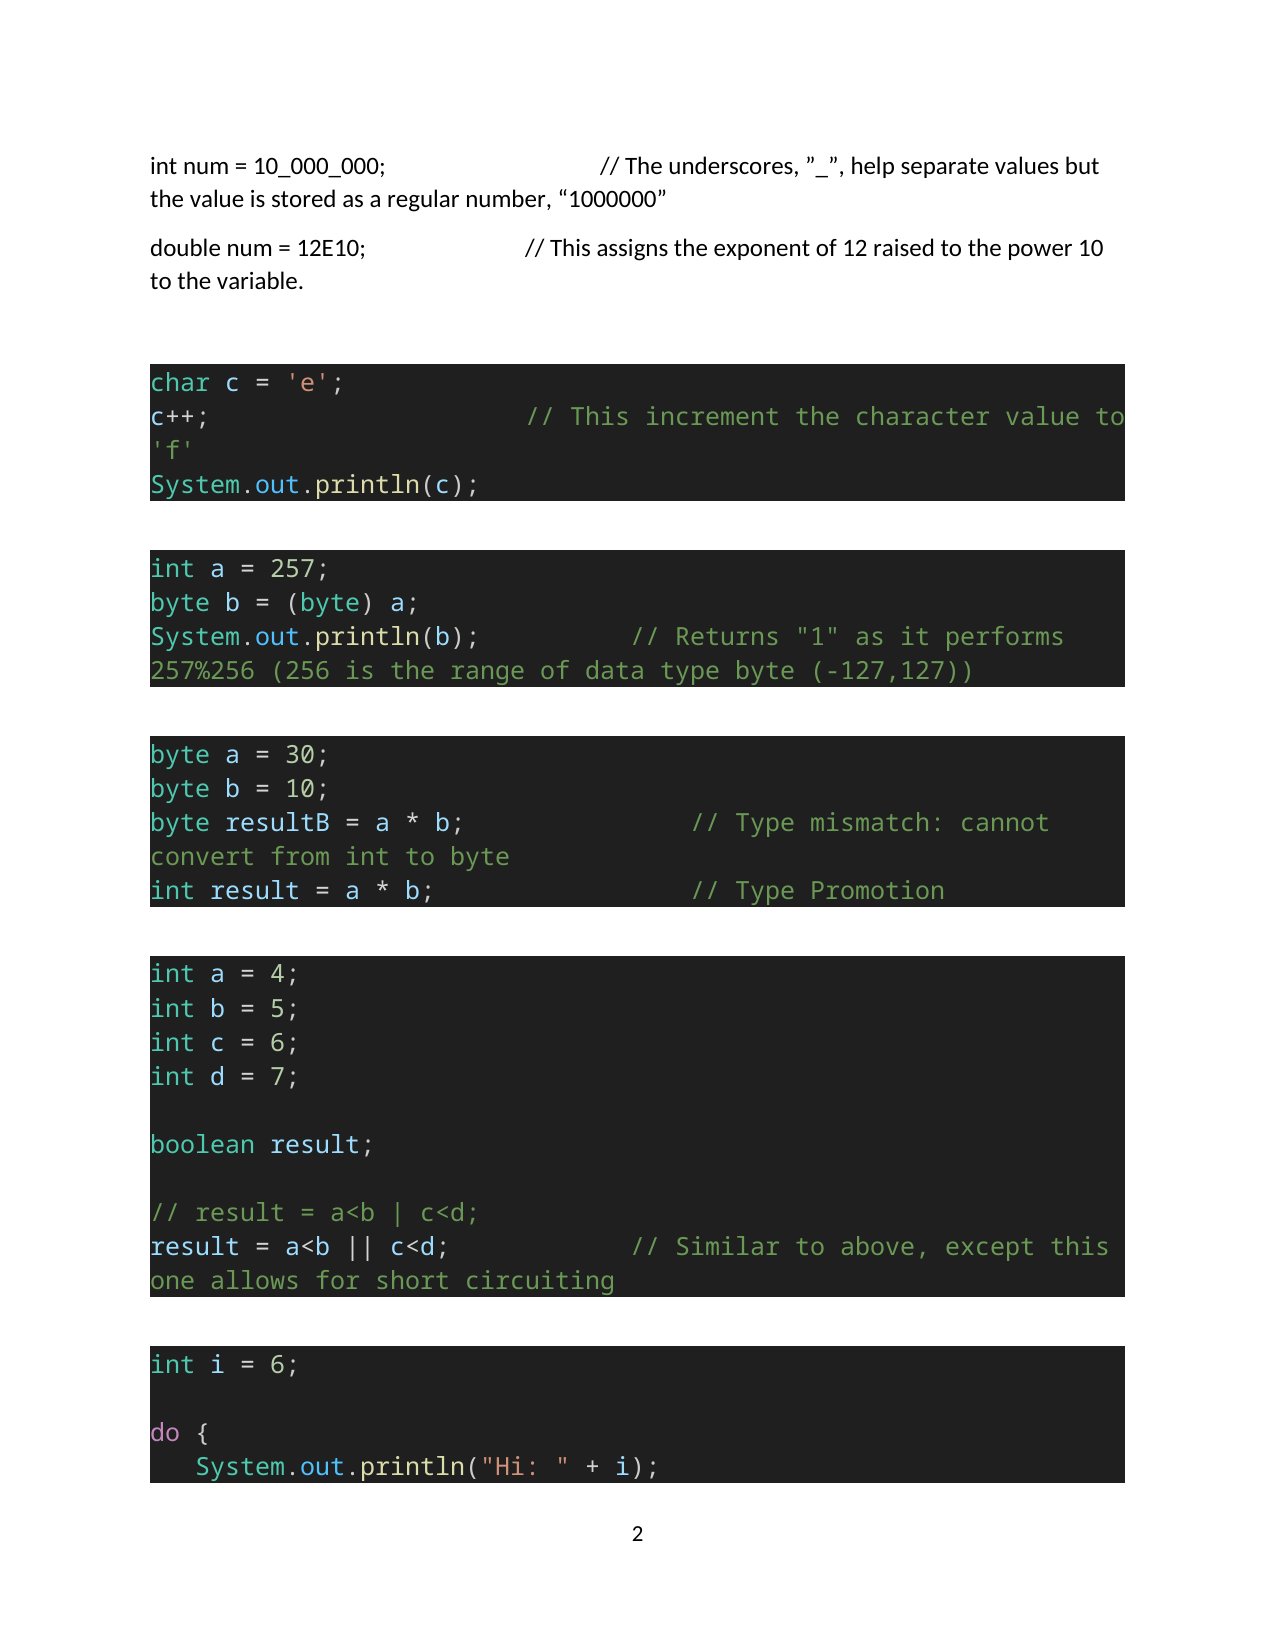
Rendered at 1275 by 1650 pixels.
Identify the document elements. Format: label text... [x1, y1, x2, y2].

text char c = 'e'; [150, 364, 1125, 399]
text int c = 6; [150, 1024, 1125, 1058]
text System.out.println(c); [150, 467, 1125, 501]
text do { [150, 1414, 1125, 1448]
text int num = 10_000_000; // The underscores, ”_”, help separate values but the value is stored as a regular number, “1000000” [150, 150, 1125, 213]
text result = a<b || c<d; // Similar to above, except this one allows for short circuiting [150, 1229, 1125, 1297]
text double num = 12E10; // This assigns the exponent of 12 raised to the power 10 to the variable. [150, 232, 1125, 296]
text byte resultB = a * b; // Type mismatch: cannot convert from int to byte [150, 804, 1125, 872]
text int d = 7; [150, 1058, 1125, 1092]
text int result = a * b; // Type Promotion [150, 872, 1125, 907]
text byte b = (byte) a; [150, 584, 1125, 618]
text int a = 4; [150, 956, 1125, 990]
text byte a = 30; [150, 736, 1125, 770]
text byte b = 10; [150, 770, 1125, 804]
text System.out.println("Hi: " + i); [150, 1448, 1125, 1483]
text System.out.println(b); // Returns "1" as it performs 257%256 (256 is the range of data type byte (-127,127)) [150, 618, 1125, 687]
text boolean result; [150, 1126, 1125, 1161]
text // result = a<b | c<d; [150, 1194, 1125, 1229]
text c++; // This increment the character value to 'f' [150, 399, 1125, 467]
text int a = 257; [150, 550, 1125, 584]
text int i = 6; [150, 1346, 1125, 1380]
text int b = 5; [150, 990, 1125, 1024]
